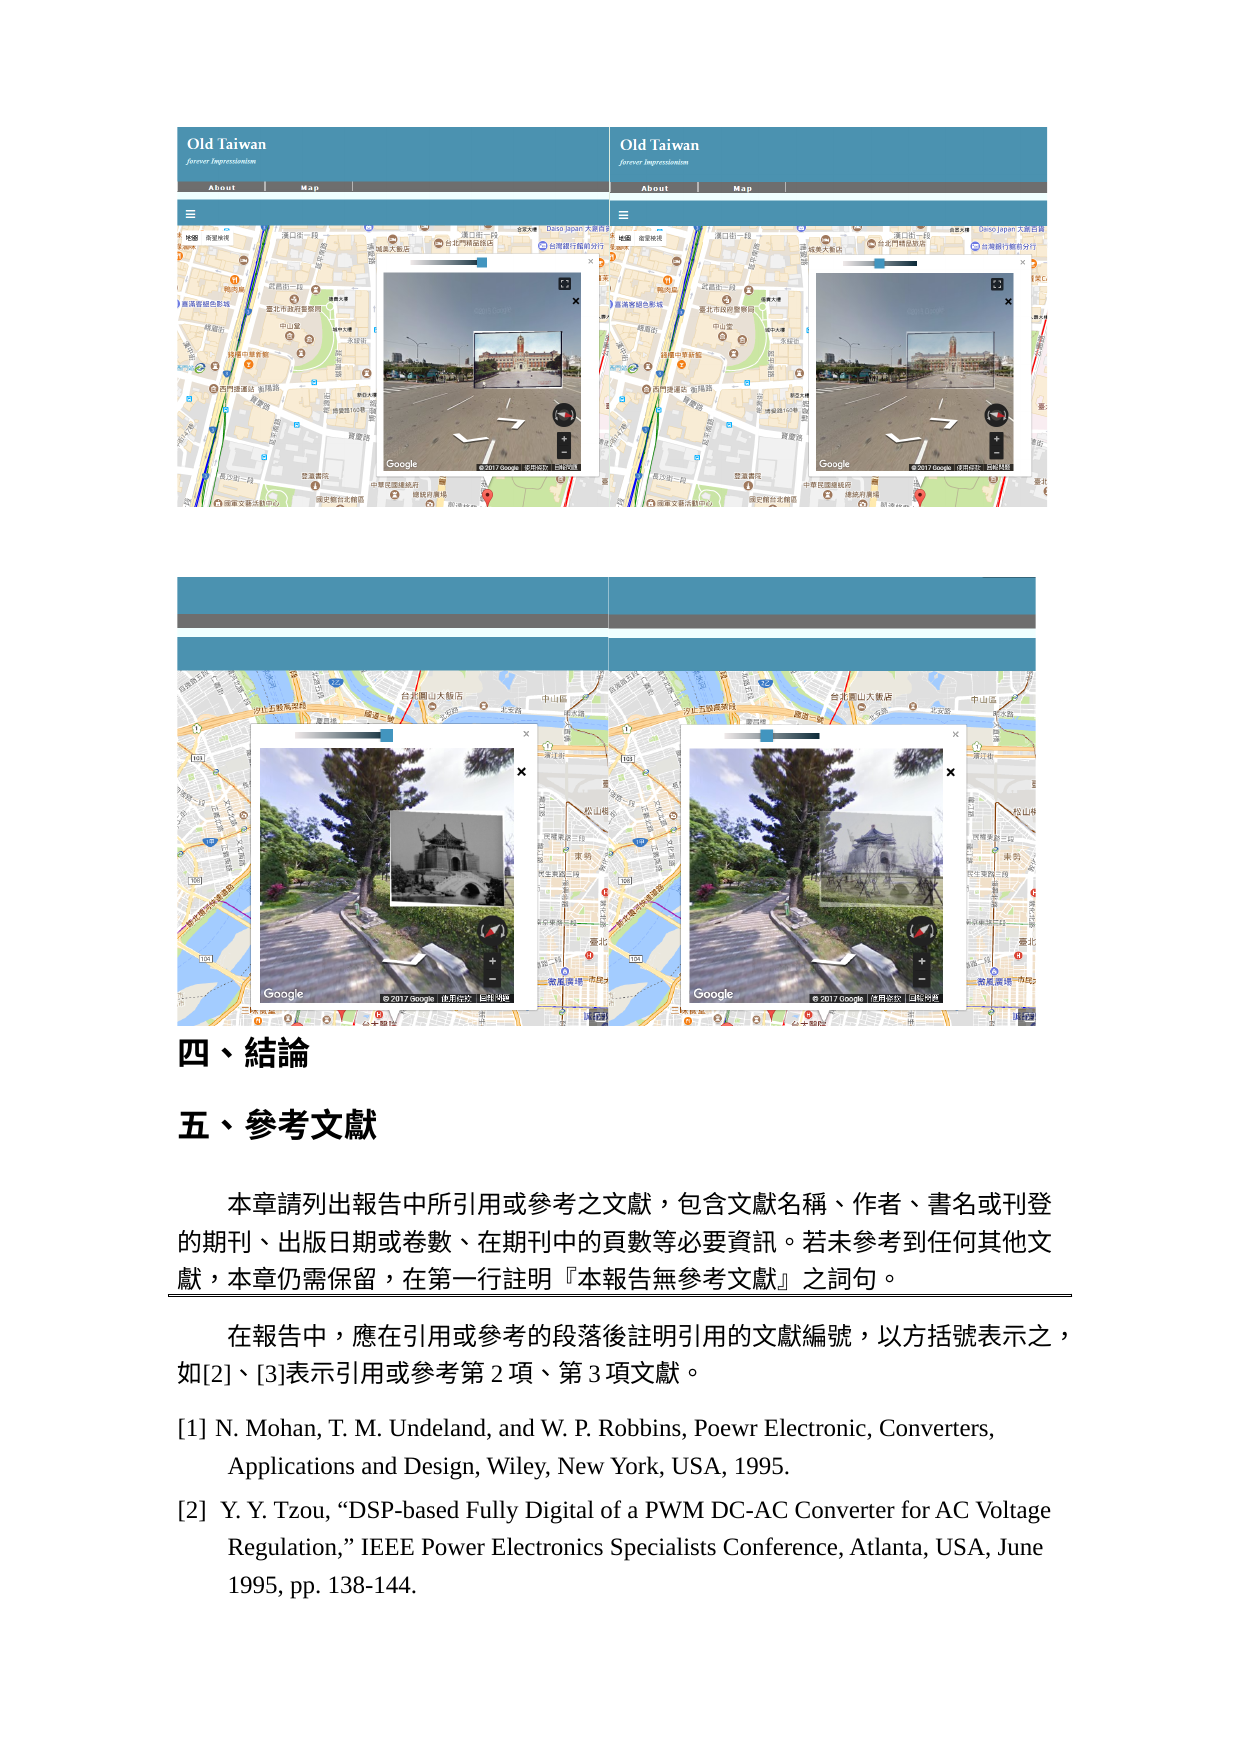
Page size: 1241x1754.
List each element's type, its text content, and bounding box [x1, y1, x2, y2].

picture [177, 577, 1036, 1026]
text [1] N. Mohan, T. M. Undeland, and W. P. Robbins, Poewr Electronic, Converters, Applications and Design, Wiley, New York, USA, 1995. [177, 1409, 1063, 1484]
text 五、參考文獻 [177, 1099, 1063, 1147]
text [2] Y. Y. Tzou, “DSP-based Fully Digital of a PWM DC-AC Converter for AC Voltage Regulation,” IEEE Power Electronics Specialists Conference, , June 1995, pp. 138-144. [177, 1490, 1063, 1603]
text 本章請列出報告中所引用或參考之文獻，包含文獻名稱、作者、書名或刊登的期刊、出版日期或卷數、在期刊中的頁數等必要資訊。若未參考到任何其他文獻，本章仍需保留，在第一行註明『本報告無參考文獻』之詞句。 [177, 1184, 1063, 1294]
picture [177, 127, 1048, 507]
text 在報告中，應在引用或參考的段落後註明引用的文獻編號，以方括號表示之，如[2]、[3]表示引用或參考第2項、第3項文獻。 [177, 1315, 1063, 1390]
text 四、結論 [177, 1027, 1063, 1075]
